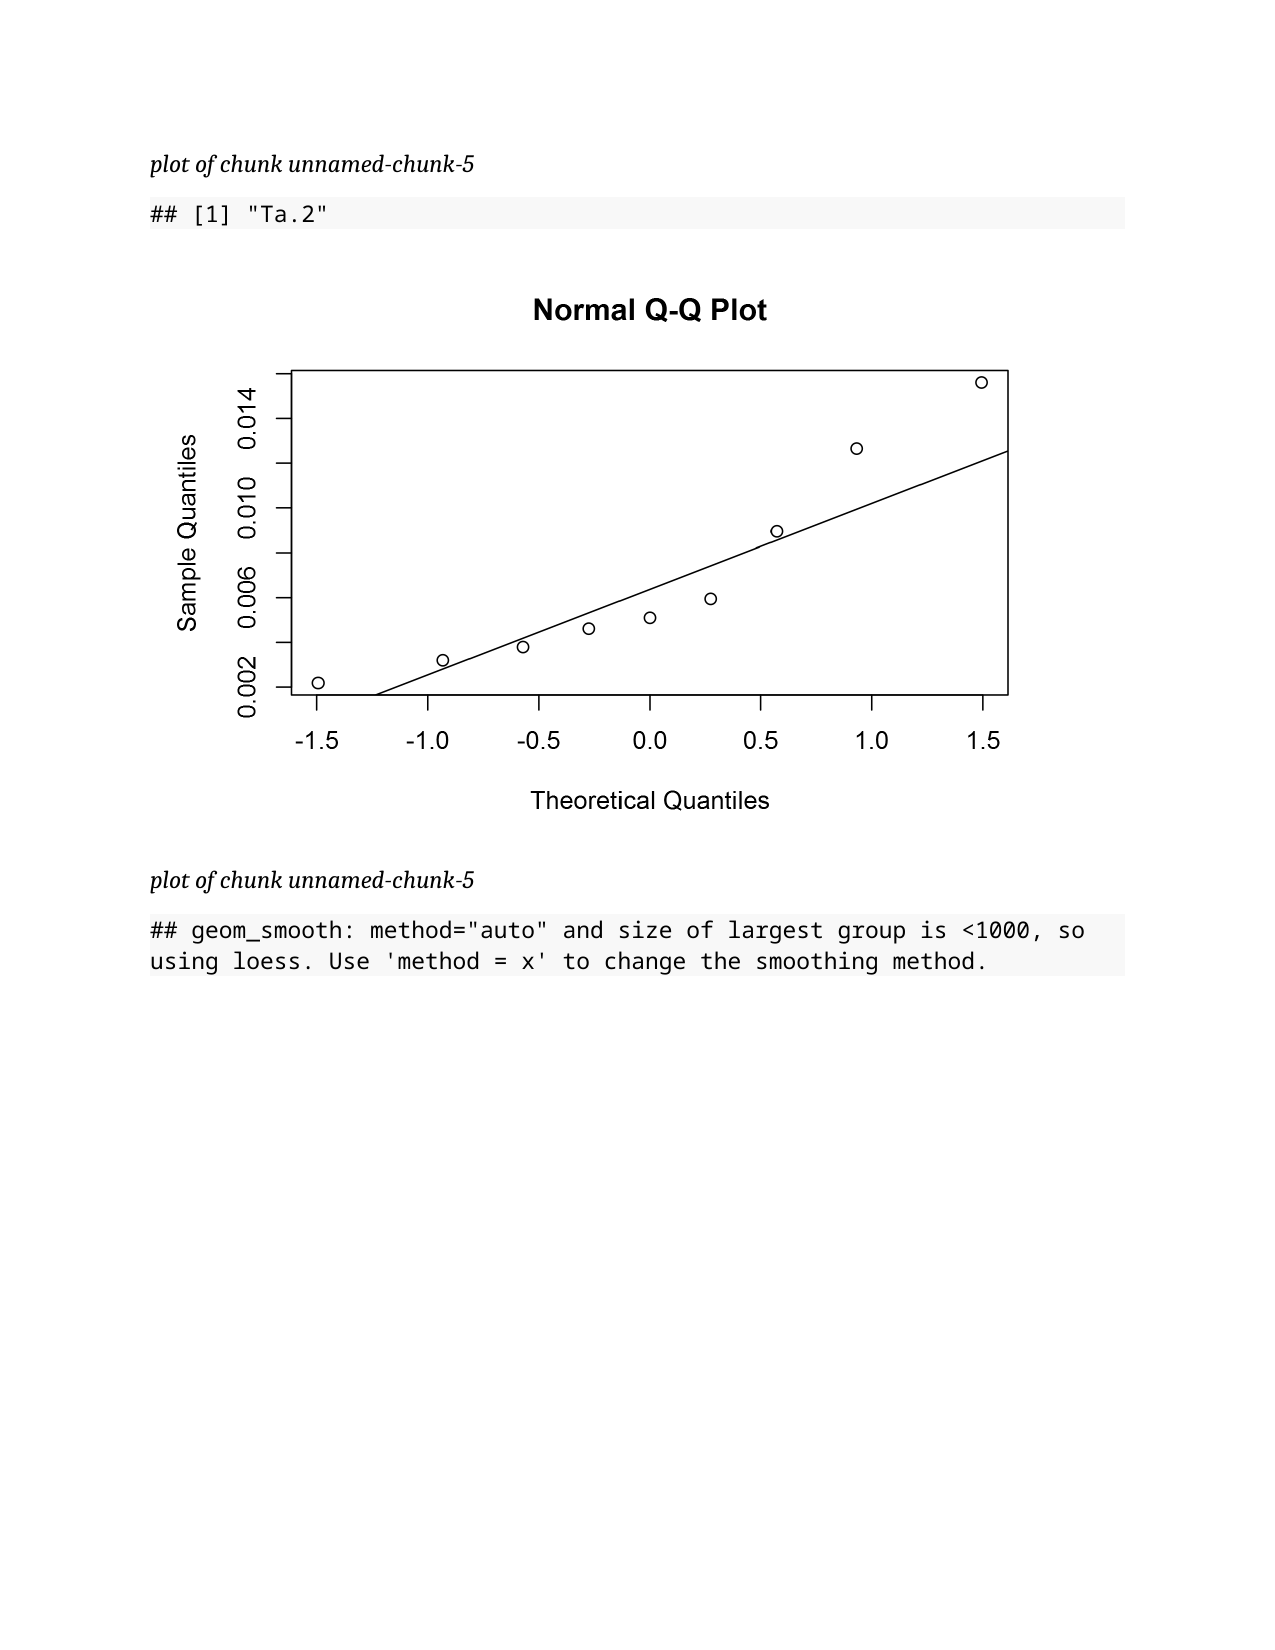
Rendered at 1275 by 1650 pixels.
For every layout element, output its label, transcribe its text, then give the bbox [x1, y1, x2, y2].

text ## [1] "Ta.2" [150, 197, 1125, 229]
text plot of chunk unnamed-chunk-5 [150, 866, 1125, 895]
text plot of chunk unnamed-chunk-5 [150, 150, 1125, 179]
text ## geom_smooth: method="auto" and size of largest group is <1000, so using loess. Use 'method = x' to change the smoothing method. [150, 914, 1125, 976]
picture [168, 247, 1071, 848]
